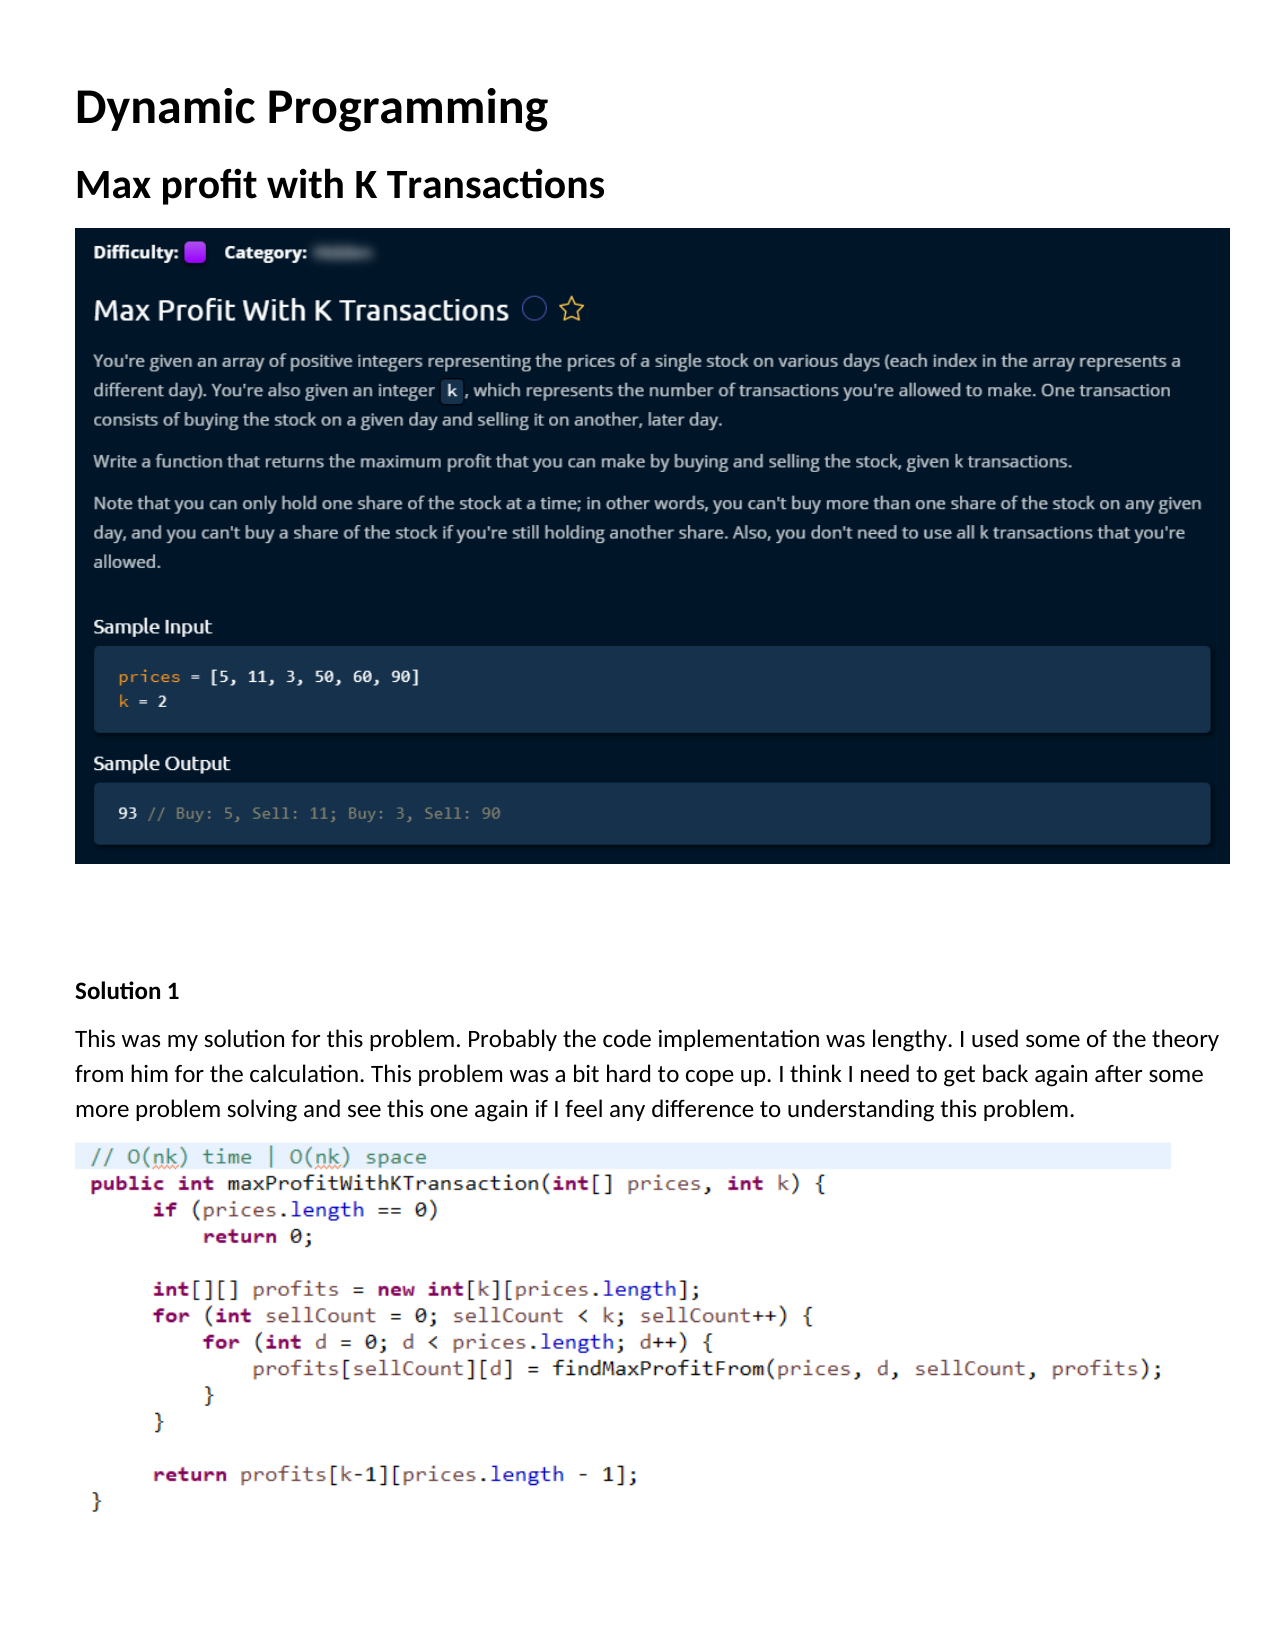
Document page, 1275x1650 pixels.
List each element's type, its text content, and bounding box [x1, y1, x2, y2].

text Max profit with K Transactions [75, 158, 1230, 208]
text This was my solution for this problem. Probably the code implementation was lengthy. I used some of the theory from him for the calculation. This problem was a bit hard to cope up. I think I need to get back again after some more problem solving and see this one again if I feel any difference to understanding this problem. [75, 1023, 1230, 1123]
text Dynamic Programming [75, 75, 1230, 136]
text Solution 1 [75, 975, 1230, 1006]
picture [75, 1140, 1171, 1523]
picture [75, 228, 1230, 864]
